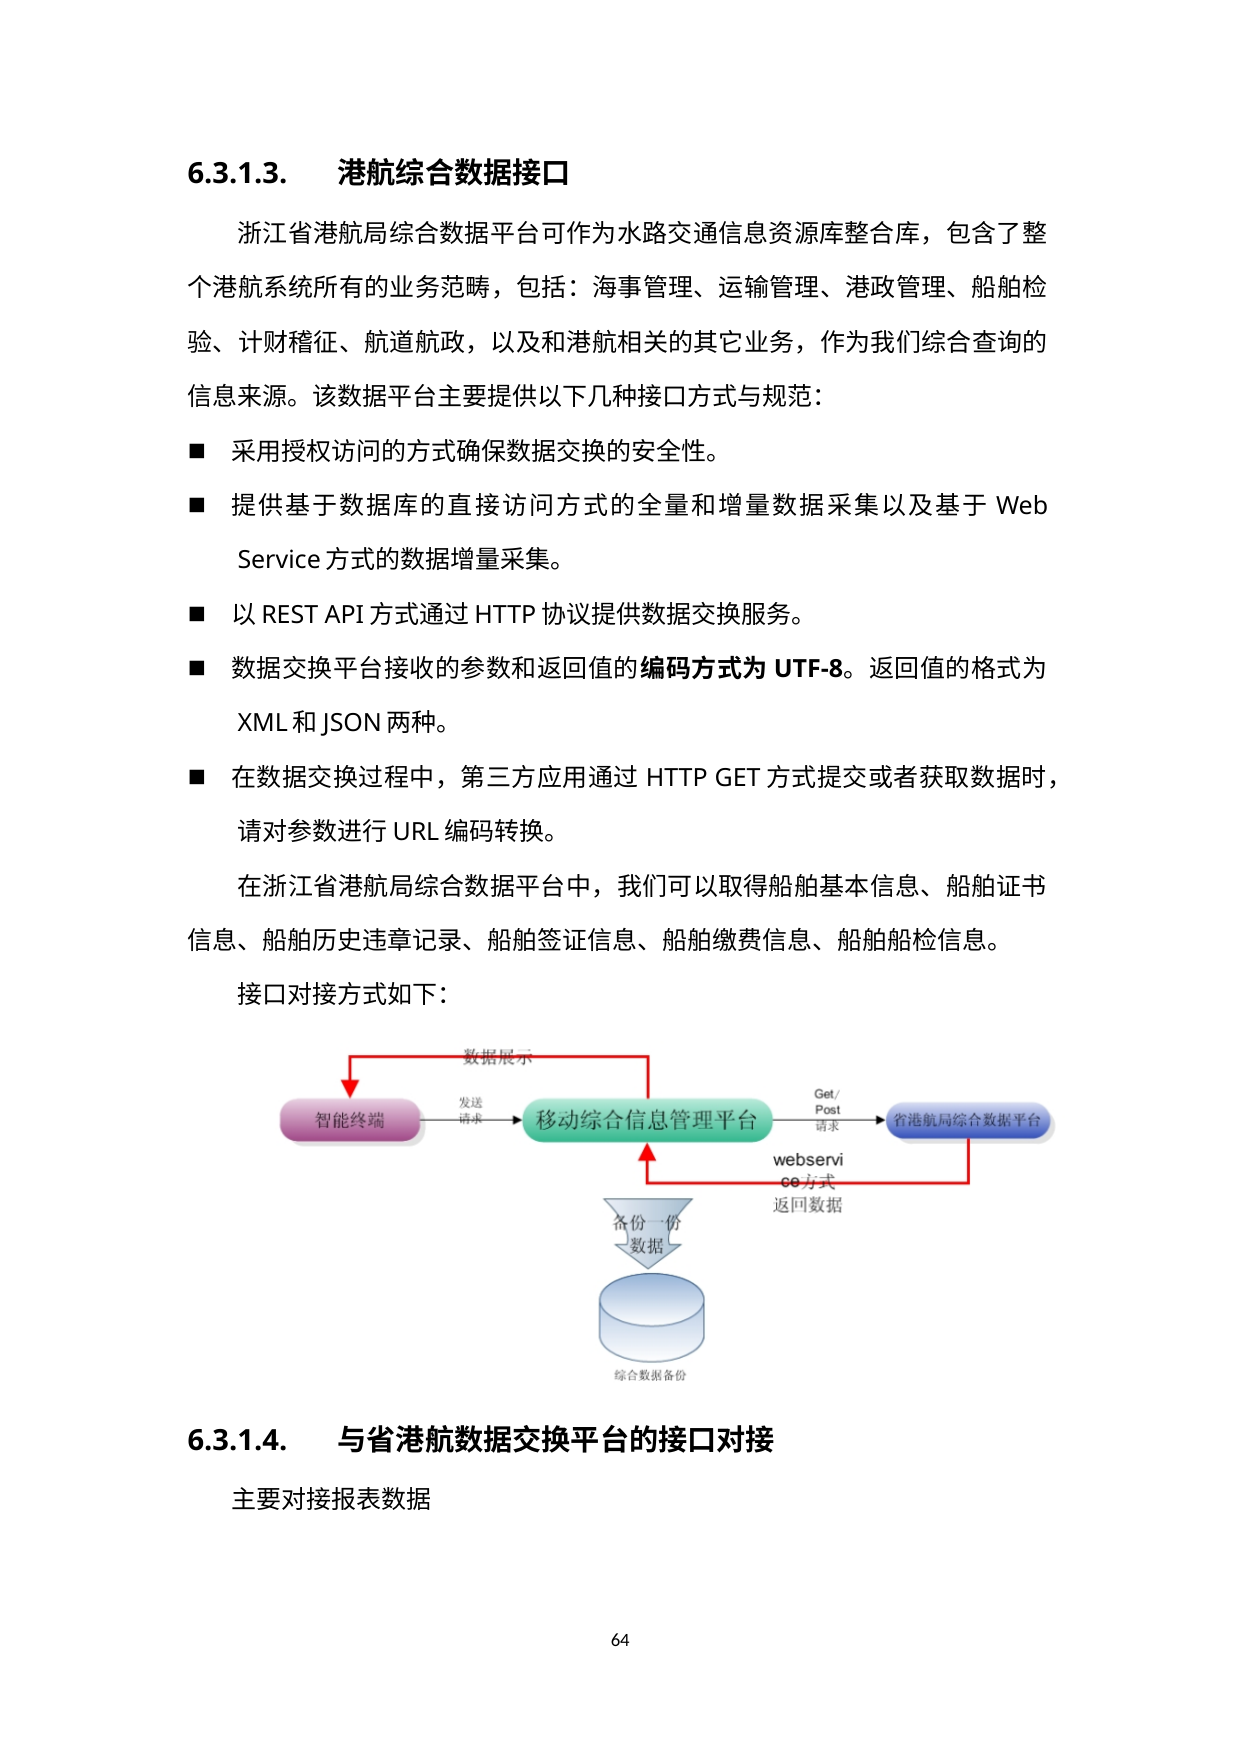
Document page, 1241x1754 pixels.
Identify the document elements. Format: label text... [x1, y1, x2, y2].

text 主要对接报表数据 [231, 1480, 1053, 1516]
list 数据交换平台接收的参数和返回值的编码方式为UTF-8。返回值的格式为XML和JSON两种。 [187, 648, 1048, 739]
list 提供基于数据库的直接访问方式的全量和增量数据采集以及基于Web Service方式的数据增量采集。 [187, 485, 1048, 576]
list 在数据交换过程中，第三方应用通过HTTP GET方式提交或者获取数据时，请对参数进行URL编码转换。 [187, 757, 1048, 848]
text 在浙江省港航局综合数据平台中，我们可以取得船舶基本信息、船舶证书信息、船舶历史违章记录、船舶签证信息、船舶缴费信息、船舶船检信息。 [187, 866, 1048, 957]
list 采用授权访问的方式确保数据交换的安全性。 [187, 431, 1048, 467]
list 以REST API方式通过HTTP协议提供数据交换服务。 [187, 594, 1048, 630]
subtitle 港航综合数据接口 [187, 150, 1053, 192]
subtitle 与省港航数据交换平台的接口对接 [187, 1416, 1053, 1458]
text 接口对接方式如下： [187, 975, 1048, 1011]
text 浙江省港航局综合数据平台可作为水路交通信息资源库整合库，包含了整个港航系统所有的业务范畴，包括：海事管理、运输管理、港政管理、船舶检验、计财稽征、航道航政，以及和港航相关的其它业务，作为我们综合查询的信息来源。该数据平台主要提供以下几种接口方式与规范： [187, 213, 1048, 413]
picture [231, 1029, 1080, 1401]
